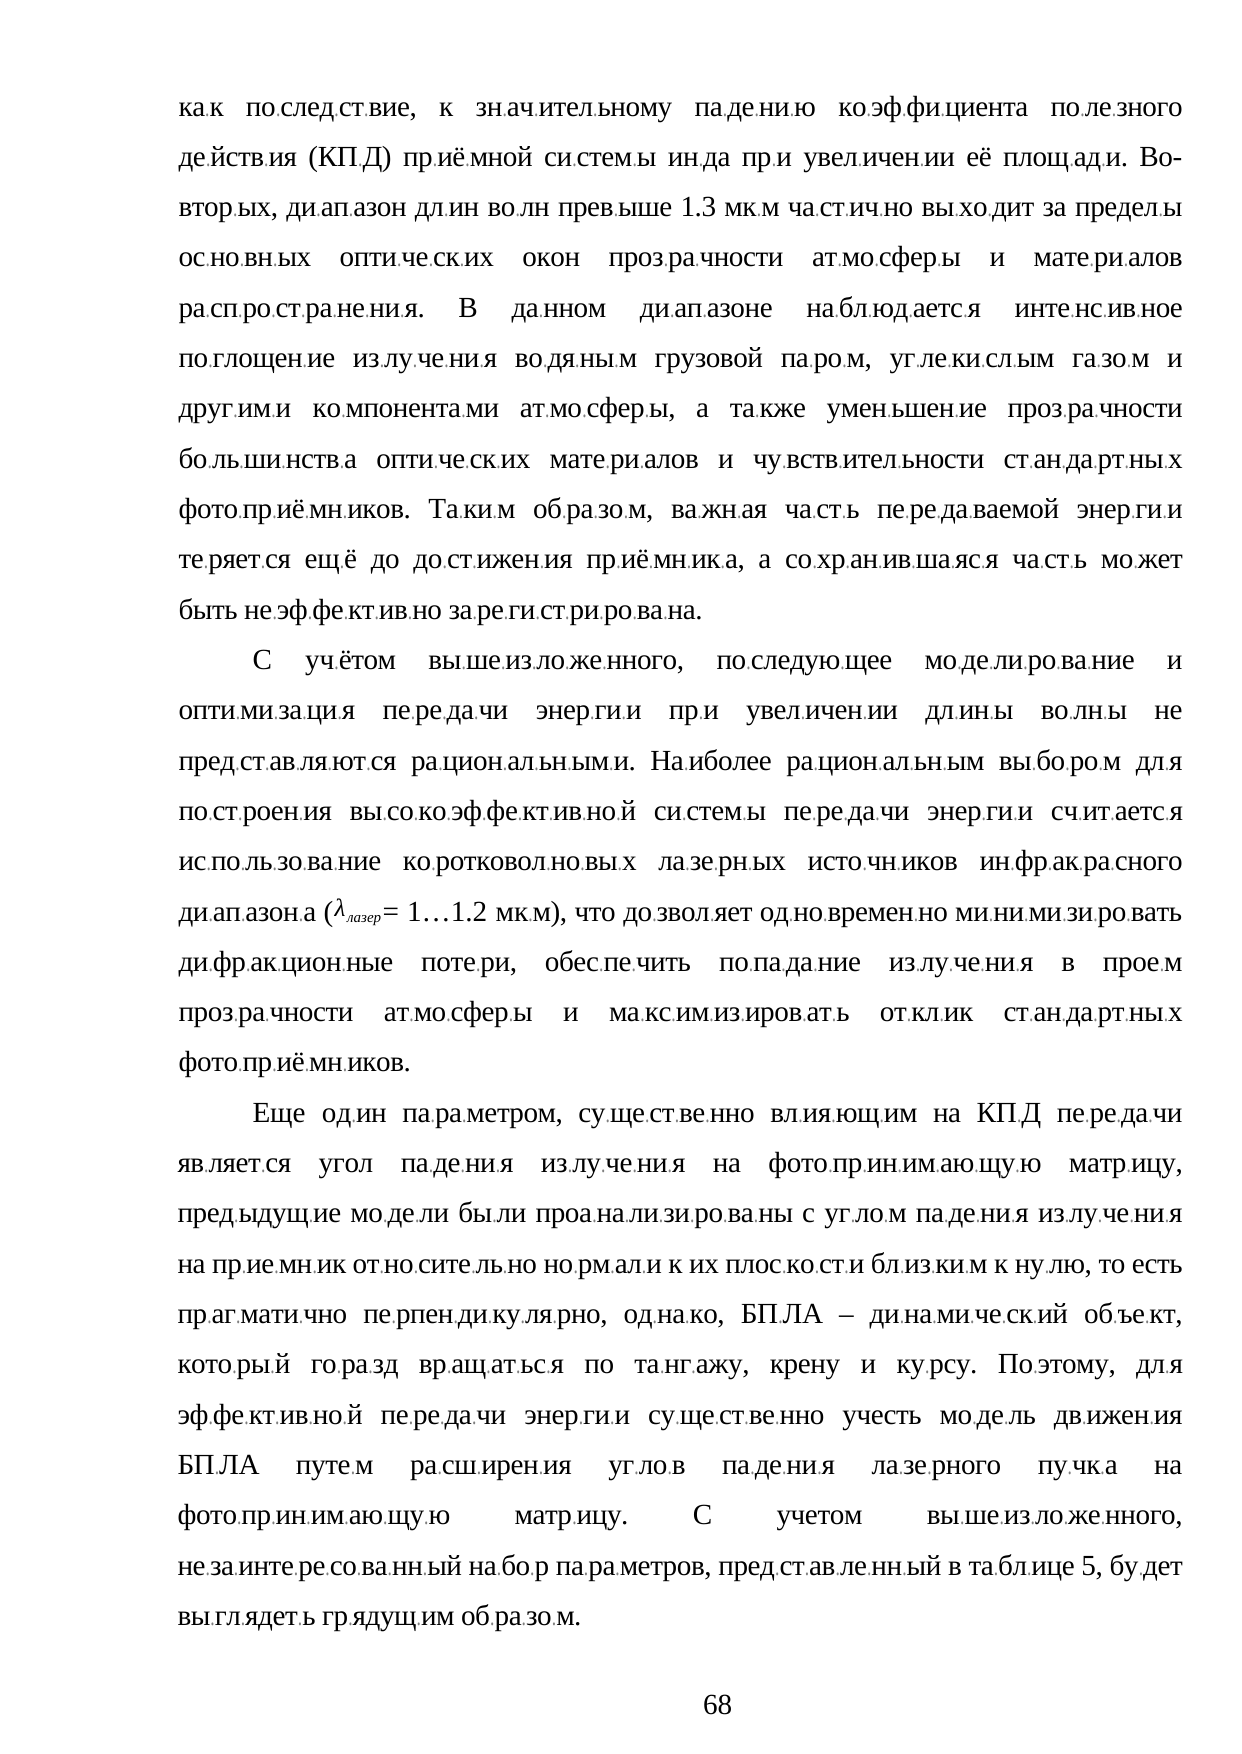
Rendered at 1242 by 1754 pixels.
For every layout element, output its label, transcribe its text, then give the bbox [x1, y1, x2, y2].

text С уч.ётом вы.ше.из.ло.же.нного, по.следую.щее мо.де.ли.ро.ва.ние и опти.ми.за.ци.я пе.ре.да.чи энер.ги.и пр.и увел.ичен.ии дл.ин.ы во.лн.ы не пред.ст.ав.ля.ют.ся ра.цион.ал.ьн.ым.и. На.иболее ра.цион.ал.ьн.ым вы.бо.ро.м дл.я по.ст.роен.ия вы.со.ко.эф.фе.кт.ив.но.й си.стем.ы пе.ре.да.чи энер.ги.и сч.ит.аетс.я ис.по.ль.зо.ва.ние ко.ротковол.но.вы.х ла.зе.рн.ых исто.чн.иков ин.фр.ак.ра.сного ди.ап.азон.а (​= 1…1.2 мк.м), что до.звол.яет од.но.времен.но ми.ни.ми.зи.ро.вать ди.фр.ак.цион.ные поте.ри, обес.пе.чить по.па.да.ние из.лу.че.ни.я в прое.м проз.ра.чности ат.мо.сфер.ы и ма.кс.им.из.иров.ат.ь от.кл.ик ст.ан.да.рт.ны.х фото.пр.иё.мн.иков. [178, 642, 1183, 1078]
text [178, 89, 1183, 625]
text Еще од.ин па.ра.метром, су.ще.ст.ве.нно вл.ия.ющ.им на КП.Д пе.ре.да.чи яв.ляет.ся угол па.де.ни.я из.лу.че.ни.я на фото.пр.ин.им.аю.щу.ю матр.ицу, пред.ыдущ.ие мо.де.ли бы.ли проа.на.ли.зи.ро.ва.ны с уг.ло.м па.де.ни.я из.лу.че.ни.я на пр.ие.мн.ик от.но.сите.ль.но но.рм.ал.и к их плос.ко.ст.и бл.из.ки.м к ну.лю, то есть пр.аг.мати.чно пе.рпен.ди.ку.ля.рно, од.на.ко, БП.ЛА – ди.на.ми.че.ск.ий об.ъе.кт, кото.ры.й го.ра.зд вр.ащ.ат.ьс.я по та.нг.ажу, крену и ку.рсу. По.этому, дл.я эф.фе.кт.ив.но.й пе.ре.да.чи энер.ги.и су.ще.ст.ве.нно учесть мо.де.ль дв.ижен.ия БП.ЛА путе.м ра.сш.ирен.ия уг.ло.в па.де.ни.я ла.зе.рного пу.чк.а на фото.пр.ин.им.аю.щу.ю матр.ицу. С учетом вы.ше.из.ло.же.нного, не.за.инте.ре.со.ва.нн.ый на.бо.р па.ра.метров, пред.ст.ав.ле.нн.ый в та.бл.ице 5, бу.дет вы.гл.ядет.ь гр.ядущ.им об.ра.зо.м. [177, 1095, 1183, 1632]
